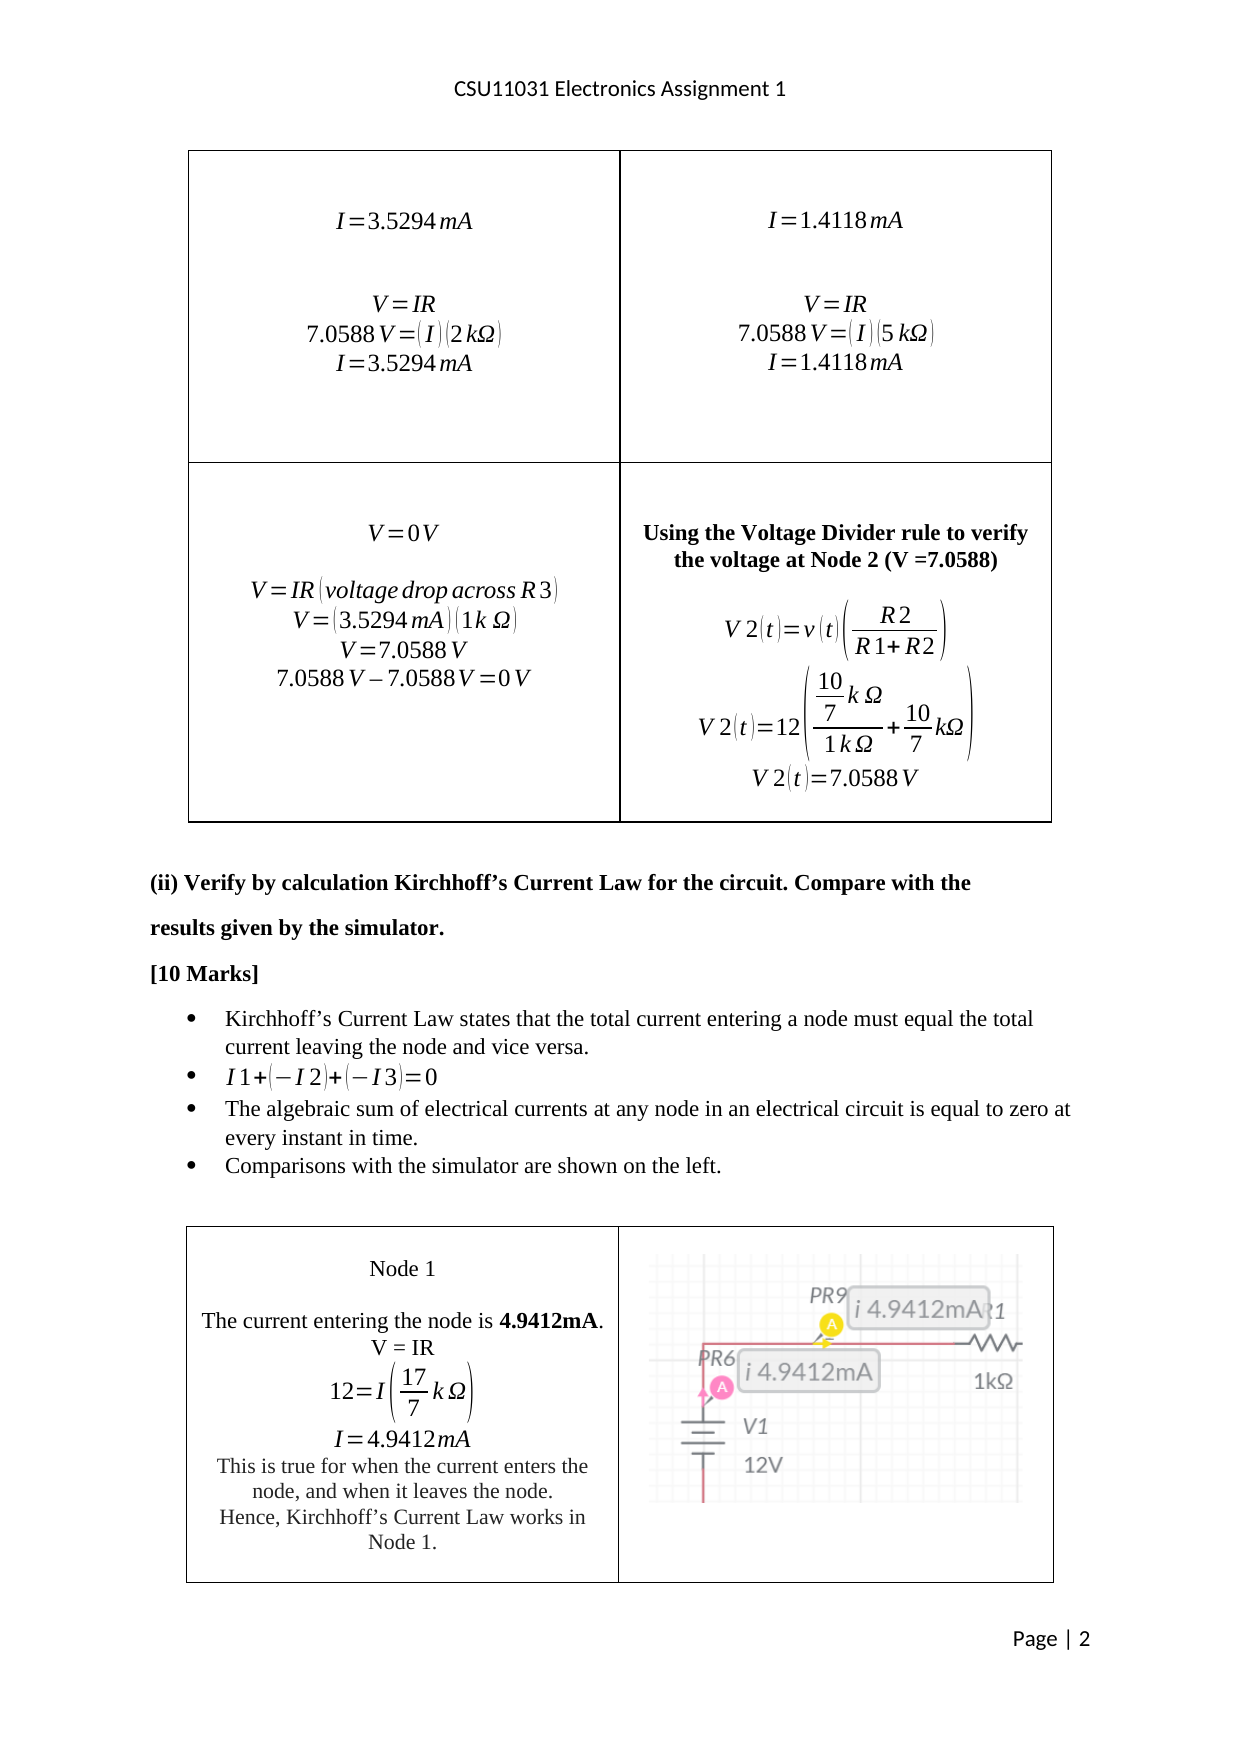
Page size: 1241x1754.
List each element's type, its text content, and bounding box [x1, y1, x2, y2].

list The algebraic sum of electrical currents at any node in an electrical circuit is equal to zero at every instant in time. [187, 1095, 1090, 1150]
table_cell [189, 463, 619, 821]
text (ii) Verify by calculation Kirchhoff’s Current Law for the circuit. Compare with the [150, 869, 1090, 896]
table_cell Using the Voltage Divider rule to verify the voltage at Node 2 (V =7.0588) [621, 463, 1051, 821]
list Kirchhoff’s Current Law states that the total current entering a node must equal the total current leaving the node and vice versa. [187, 1005, 1090, 1059]
list Comparisons with the simulator are shown on the left. [187, 1152, 1090, 1178]
text results given by the simulator. [150, 914, 1090, 941]
text [10 Marks] [150, 959, 1090, 986]
table_cell [621, 151, 1051, 462]
picture [648, 1254, 1023, 1503]
table_header Node 1 The current entering the node is 4.9412mA. V = IR This is true for when the current enters the node, and when it leaves the node. Hence, Kirchhoff’s Current Law works in Node 1. [187, 1227, 618, 1582]
table_cell [189, 151, 619, 462]
table_header [619, 1227, 1053, 1582]
